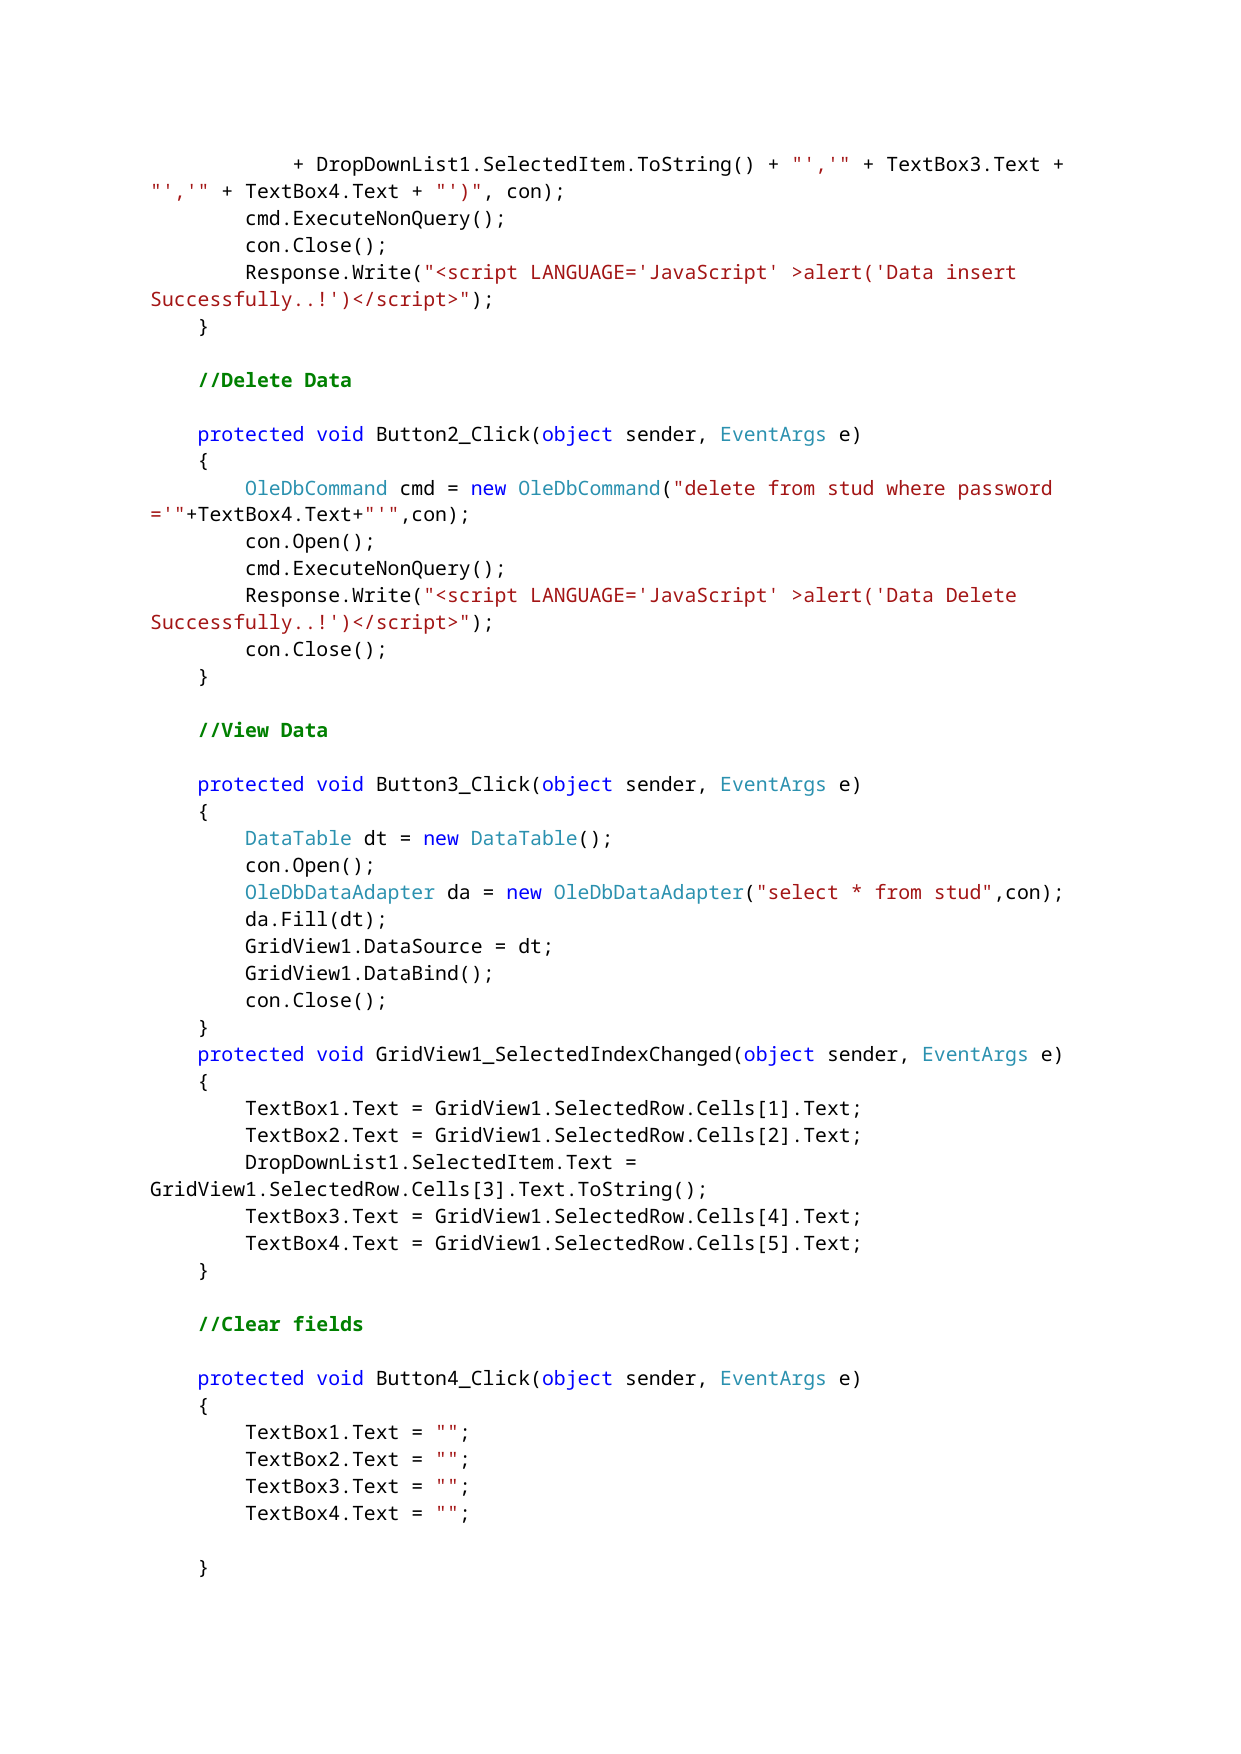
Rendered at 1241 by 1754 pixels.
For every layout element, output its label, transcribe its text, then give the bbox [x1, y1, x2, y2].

text OleDbCommand cmd = new OleDbCommand("delete from stud where password ='"+TextBox4.Text+"'",con); [150, 474, 1090, 528]
text //Clear fields [150, 1310, 1090, 1337]
text + DropDownList1.SelectedItem.ToString() + "','" + TextBox3.Text + "','" + TextBox4.Text + "')", con); [150, 150, 1090, 204]
text { [150, 1391, 1090, 1418]
text TextBox1.Text = ""; [150, 1418, 1090, 1445]
text } [150, 663, 1090, 689]
text DropDownList1.SelectedItem.Text = GridView1.SelectedRow.Cells[3].Text.ToString(); [150, 1148, 1090, 1202]
text Response.Write("<script LANGUAGE='JavaScript' >alert('Data Delete Successfully..!')</script>"); [150, 582, 1090, 636]
text } [150, 1256, 1090, 1283]
text con.Close(); [150, 986, 1090, 1013]
text DataTable dt = new DataTable(); [150, 824, 1090, 851]
text GridView1.DataSource = dt; [150, 932, 1090, 959]
text { [150, 447, 1090, 474]
text OleDbDataAdapter da = new OleDbDataAdapter("select * from stud",con); [150, 878, 1090, 905]
text con.Close(); [150, 636, 1090, 663]
text } [150, 312, 1090, 339]
text protected void Button2_Click(object sender, EventArgs e) [150, 420, 1090, 447]
text TextBox4.Text = ""; [150, 1499, 1090, 1526]
text cmd.ExecuteNonQuery(); [150, 204, 1090, 231]
text } [150, 1553, 1090, 1580]
text TextBox4.Text = GridView1.SelectedRow.Cells[5].Text; [150, 1229, 1090, 1256]
text TextBox1.Text = GridView1.SelectedRow.Cells[1].Text; [150, 1094, 1090, 1121]
text con.Close(); [150, 231, 1090, 258]
text protected void GridView1_SelectedIndexChanged(object sender, EventArgs e) [150, 1040, 1090, 1067]
text TextBox3.Text = GridView1.SelectedRow.Cells[4].Text; [150, 1202, 1090, 1229]
text TextBox3.Text = ""; [150, 1472, 1090, 1499]
text Response.Write("<script LANGUAGE='JavaScript' >alert('Data insert Successfully..!')</script>"); [150, 258, 1090, 312]
text TextBox2.Text = GridView1.SelectedRow.Cells[2].Text; [150, 1121, 1090, 1148]
text { [150, 797, 1090, 824]
text { [150, 1067, 1090, 1094]
text con.Open(); [150, 528, 1090, 555]
text con.Open(); [150, 851, 1090, 878]
text TextBox2.Text = ""; [150, 1445, 1090, 1472]
text //View Data [150, 717, 1090, 743]
text cmd.ExecuteNonQuery(); [150, 555, 1090, 582]
text da.Fill(dt); [150, 905, 1090, 932]
text //Delete Data [150, 366, 1090, 393]
text } [150, 1013, 1090, 1040]
text protected void Button4_Click(object sender, EventArgs e) [150, 1364, 1090, 1391]
text GridView1.DataBind(); [150, 959, 1090, 986]
text protected void Button3_Click(object sender, EventArgs e) [150, 771, 1090, 797]
